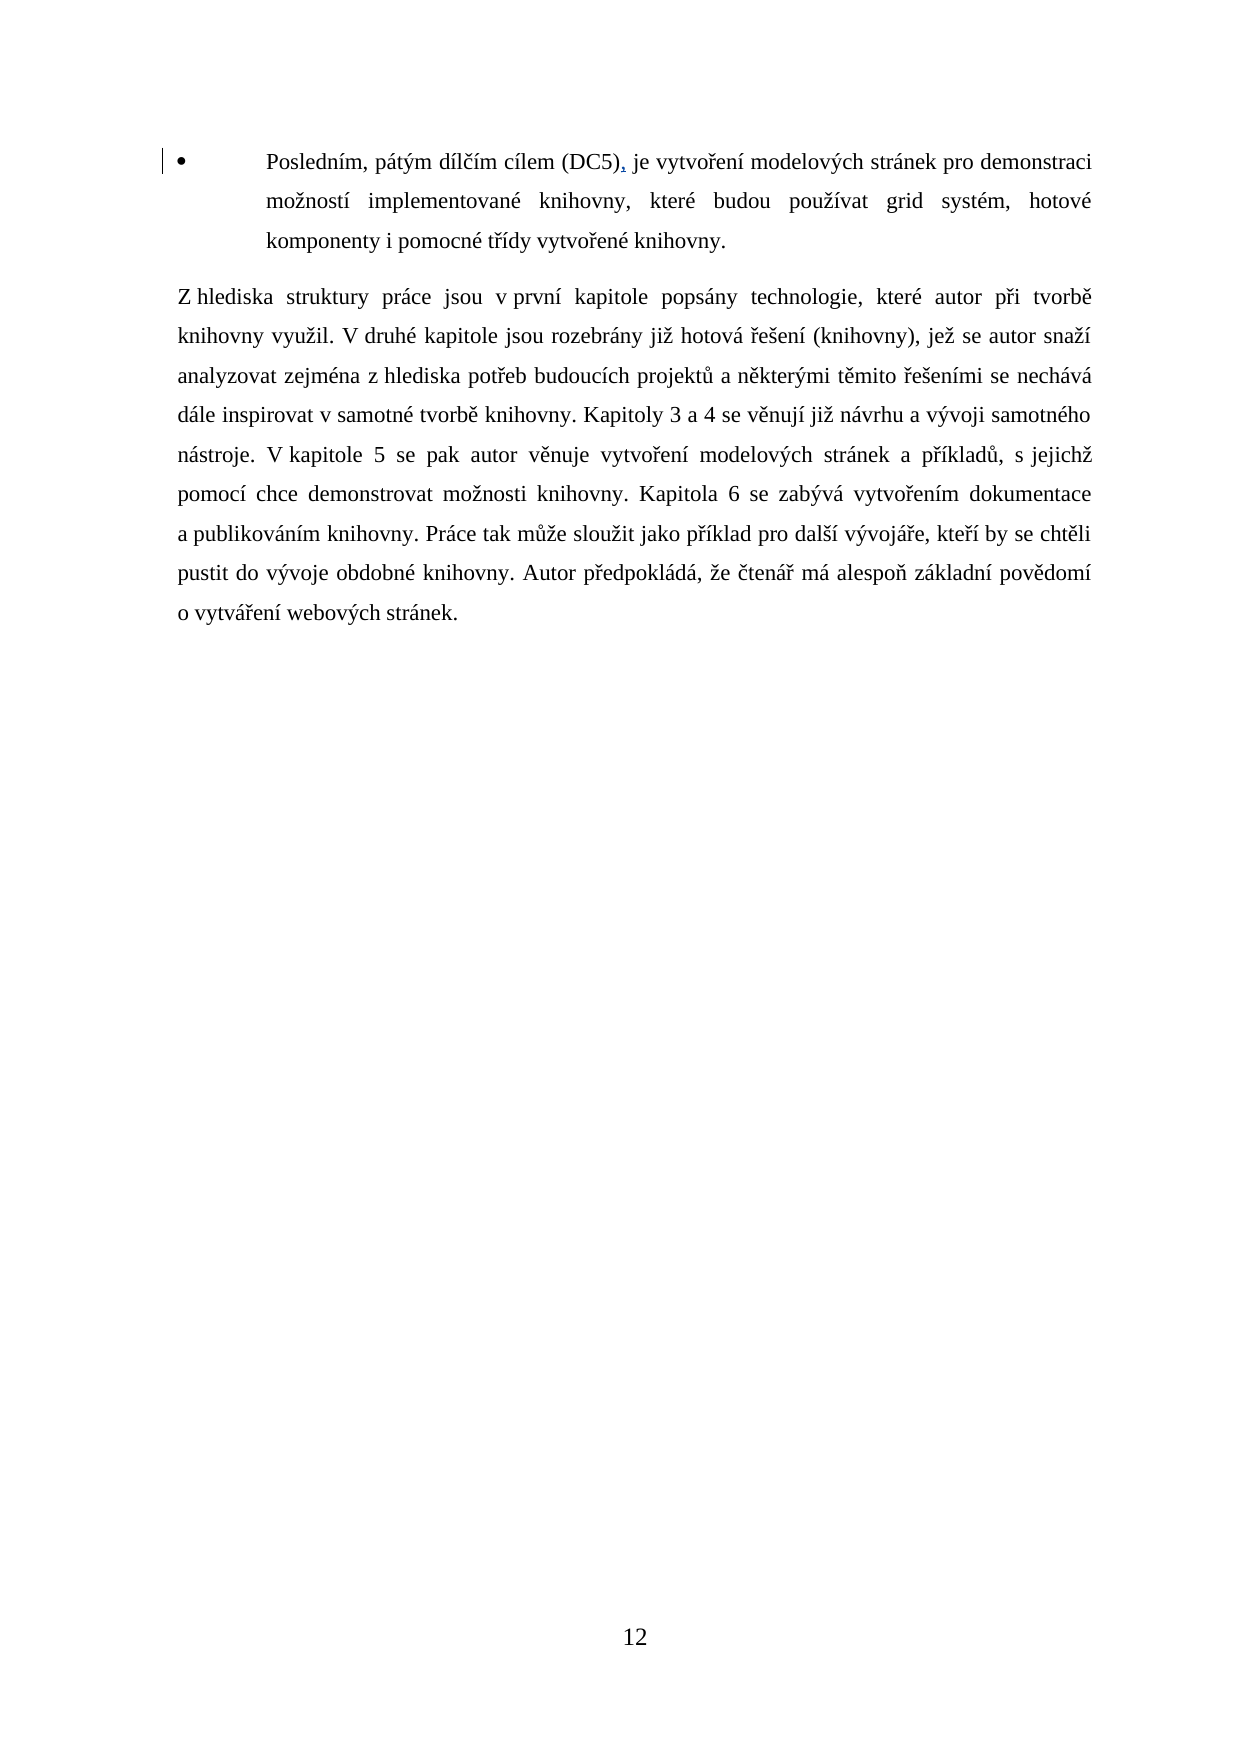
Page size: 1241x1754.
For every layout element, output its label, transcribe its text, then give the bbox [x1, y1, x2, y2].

list Posledním, pátým dílčím cílem (DC5) je vytvoření modelových stránek pro demonstraci možností implementované knihovny, které budou používat grid systém, hotové komponenty i pomocné třídy vytvořené knihovny. [177, 148, 1092, 253]
text Z hlediska struktury práce jsou v první kapitole popsány technologie, které autor při tvorbě knihovny využil. V druhé kapitole jsou rozebrány již hotová řešení (knihovny), jež se autor snaží analyzovat zejména z hlediska potřeb budoucích projektů a některými těmito řešeními se nechává dále inspirovat v samotné tvorbě knihovny. Kapitoly 3 a 4 se věnují již návrhu a vývoji samotného nástroje. V kapitole 5 se pak autor věnuje vytvoření modelových stránek a příkladů, s jejichž pomocí chce demonstrovat možnosti knihovny. Kapitola 6 se zabývá vytvořením dokumentace a publikováním knihovny. Práce tak může sloužit jako příklad pro další vývojáře, kteří by se chtěli pustit do vývoje obdobné knihovny. Autor předpokládá, že čtenář má alespoň základní povědomí o vytváření webových stránek. [177, 283, 1092, 625]
